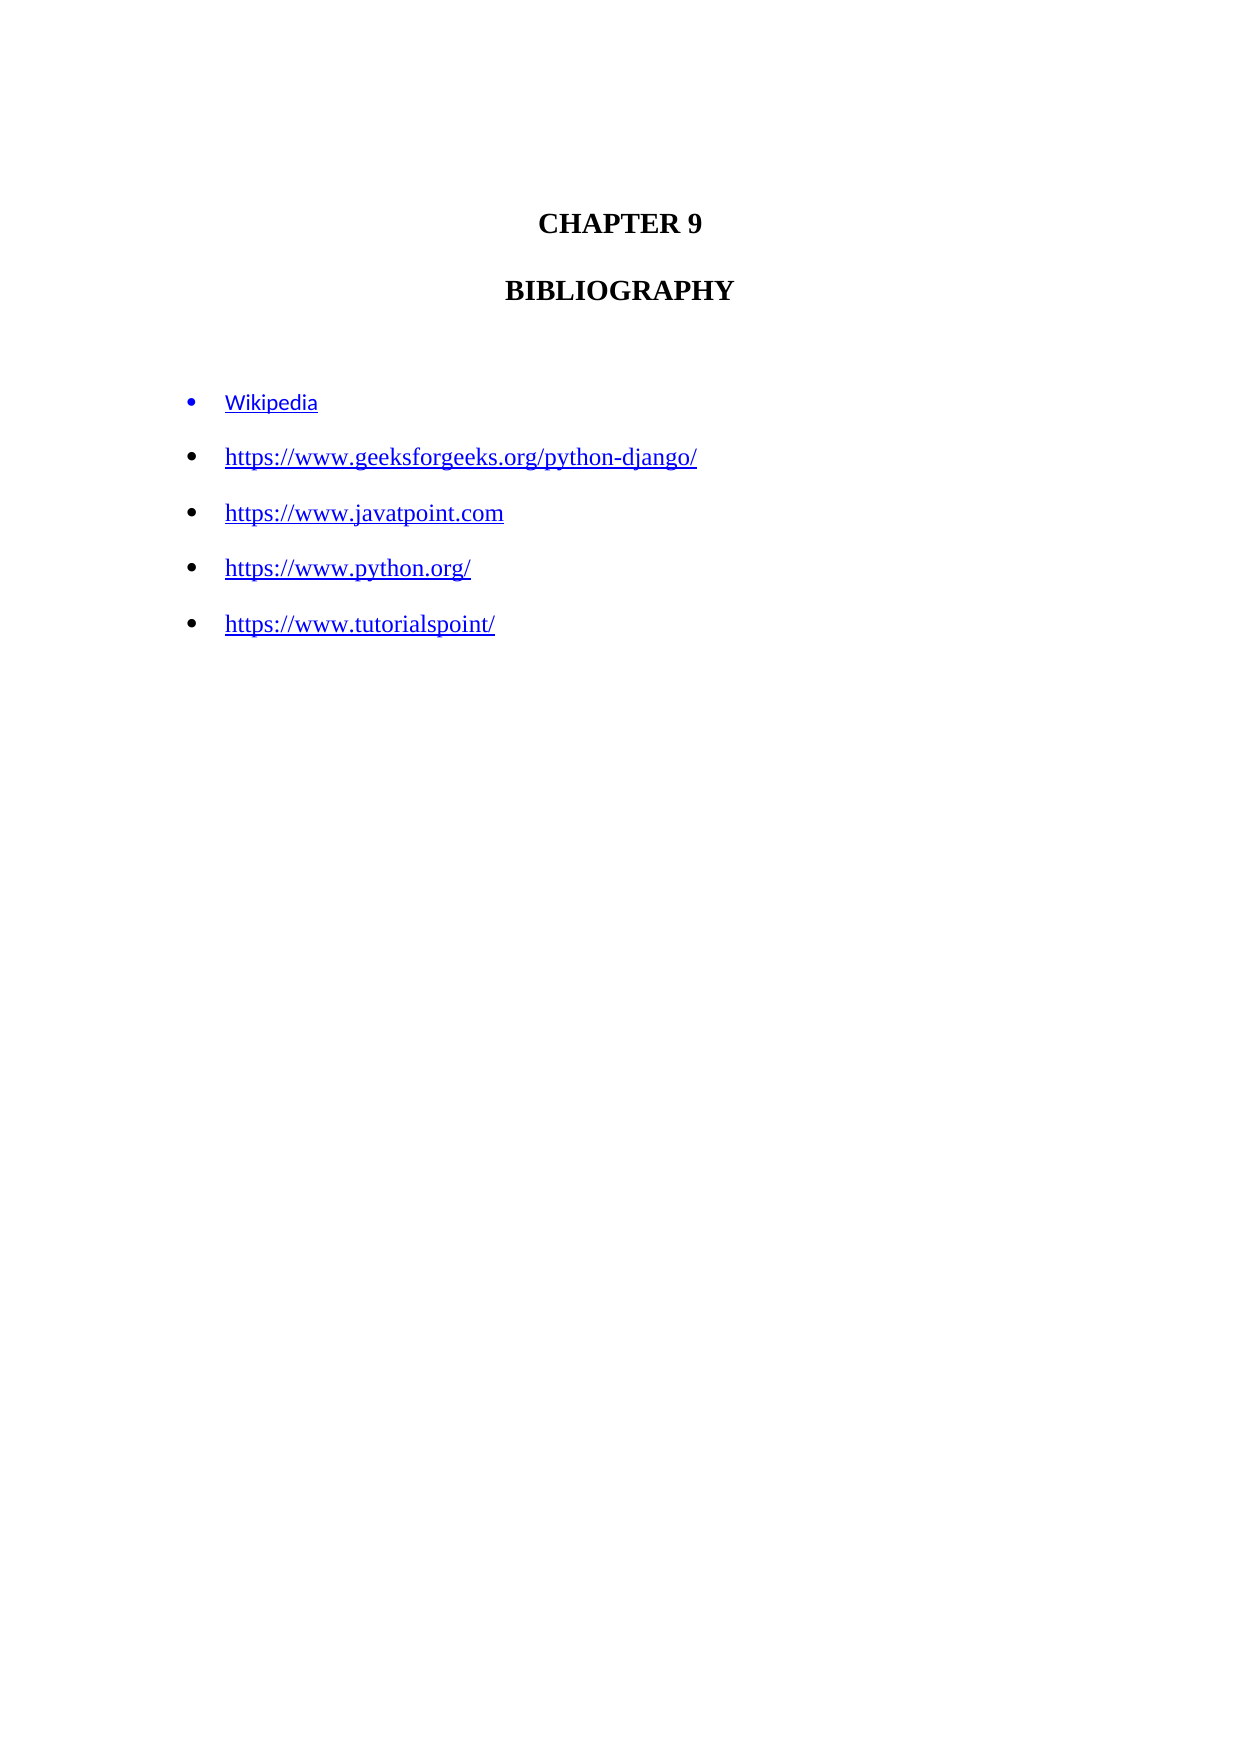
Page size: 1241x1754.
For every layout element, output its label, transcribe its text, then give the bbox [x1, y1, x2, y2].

list https://www.tutorialspoint/ [187, 609, 1090, 638]
list https://www.python.org/ [187, 553, 1090, 582]
list Wikipedia [187, 388, 1090, 416]
text BIBLIOGRAPHY [150, 273, 1090, 307]
list https://www.geeksforgeeks.org/python-django/ [187, 442, 1090, 471]
list https://www.javatpoint.com [187, 498, 1090, 527]
text CHAPTER 9 [150, 206, 1090, 240]
